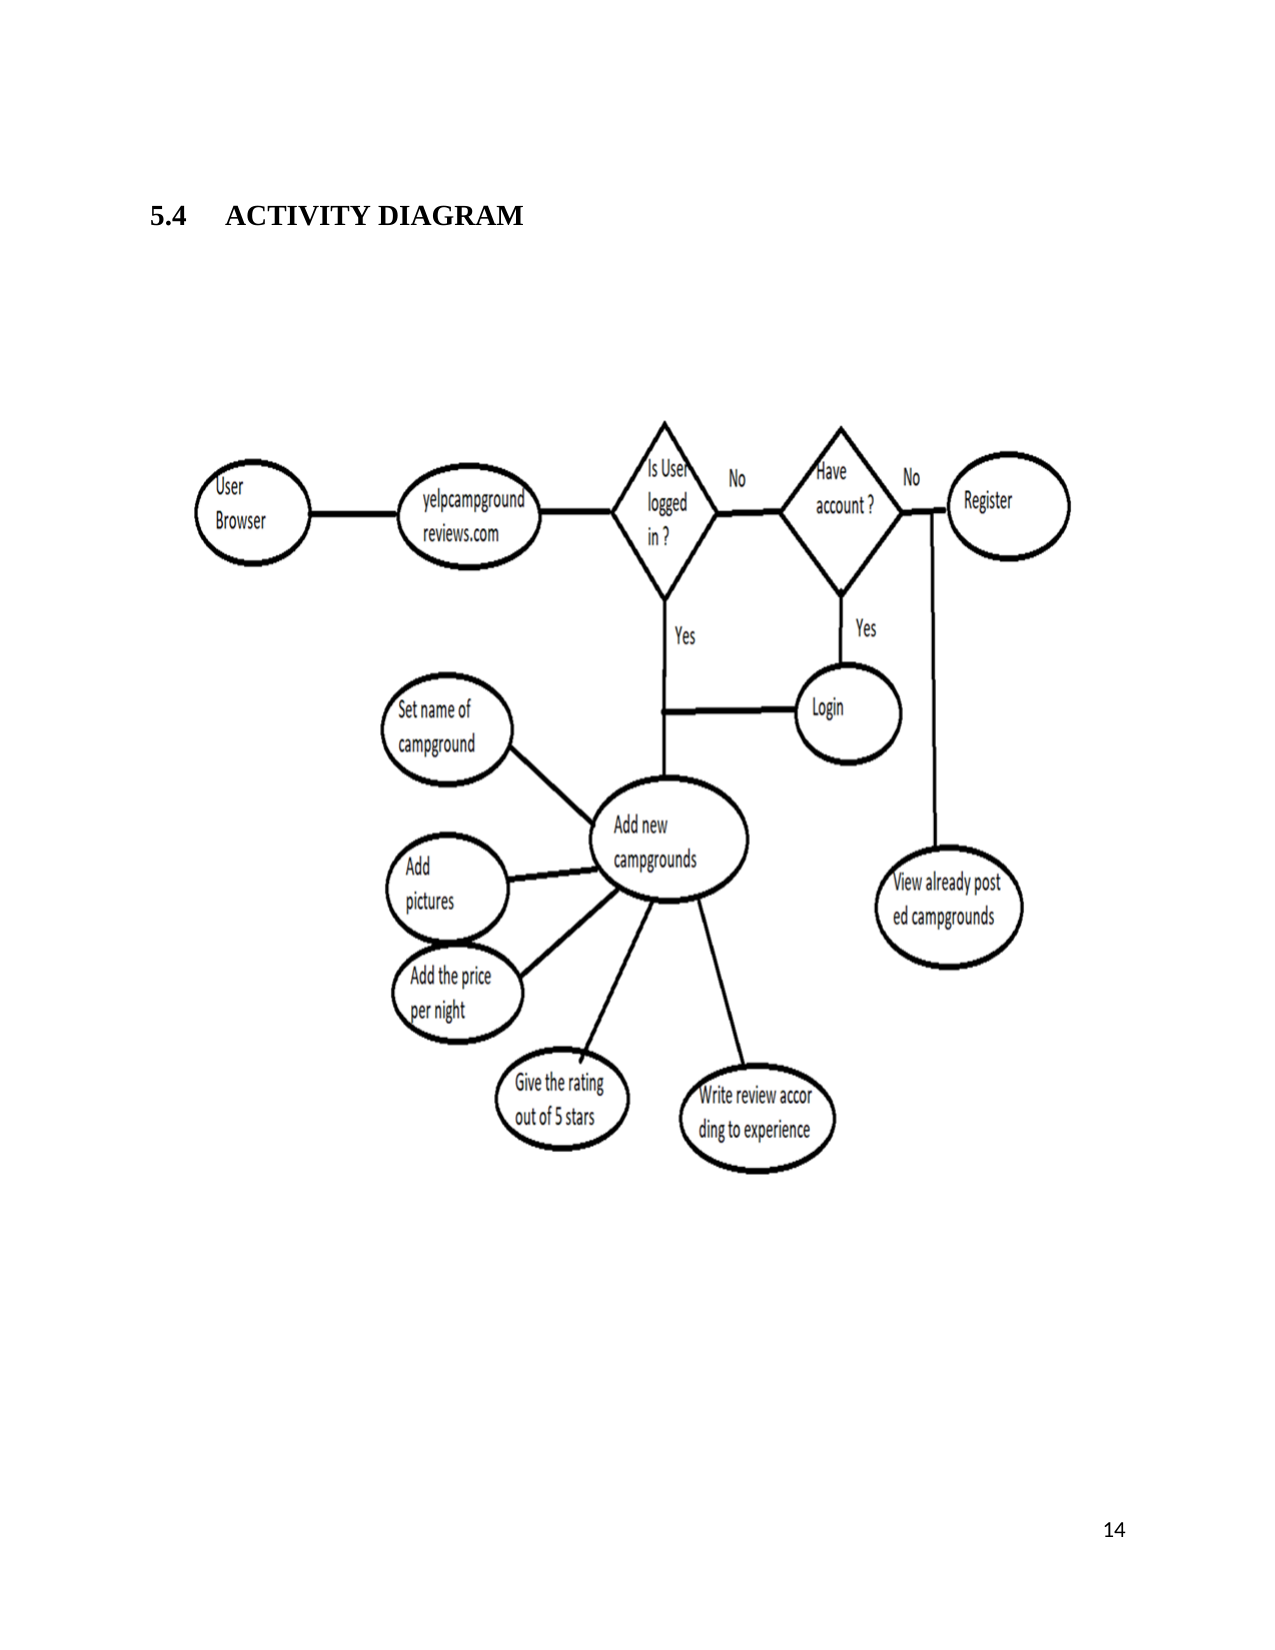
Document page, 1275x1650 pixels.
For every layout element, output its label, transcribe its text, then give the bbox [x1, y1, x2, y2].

picture [150, 398, 1204, 1310]
text 5.4 ACTIVITY DIAGRAM [150, 198, 1125, 232]
